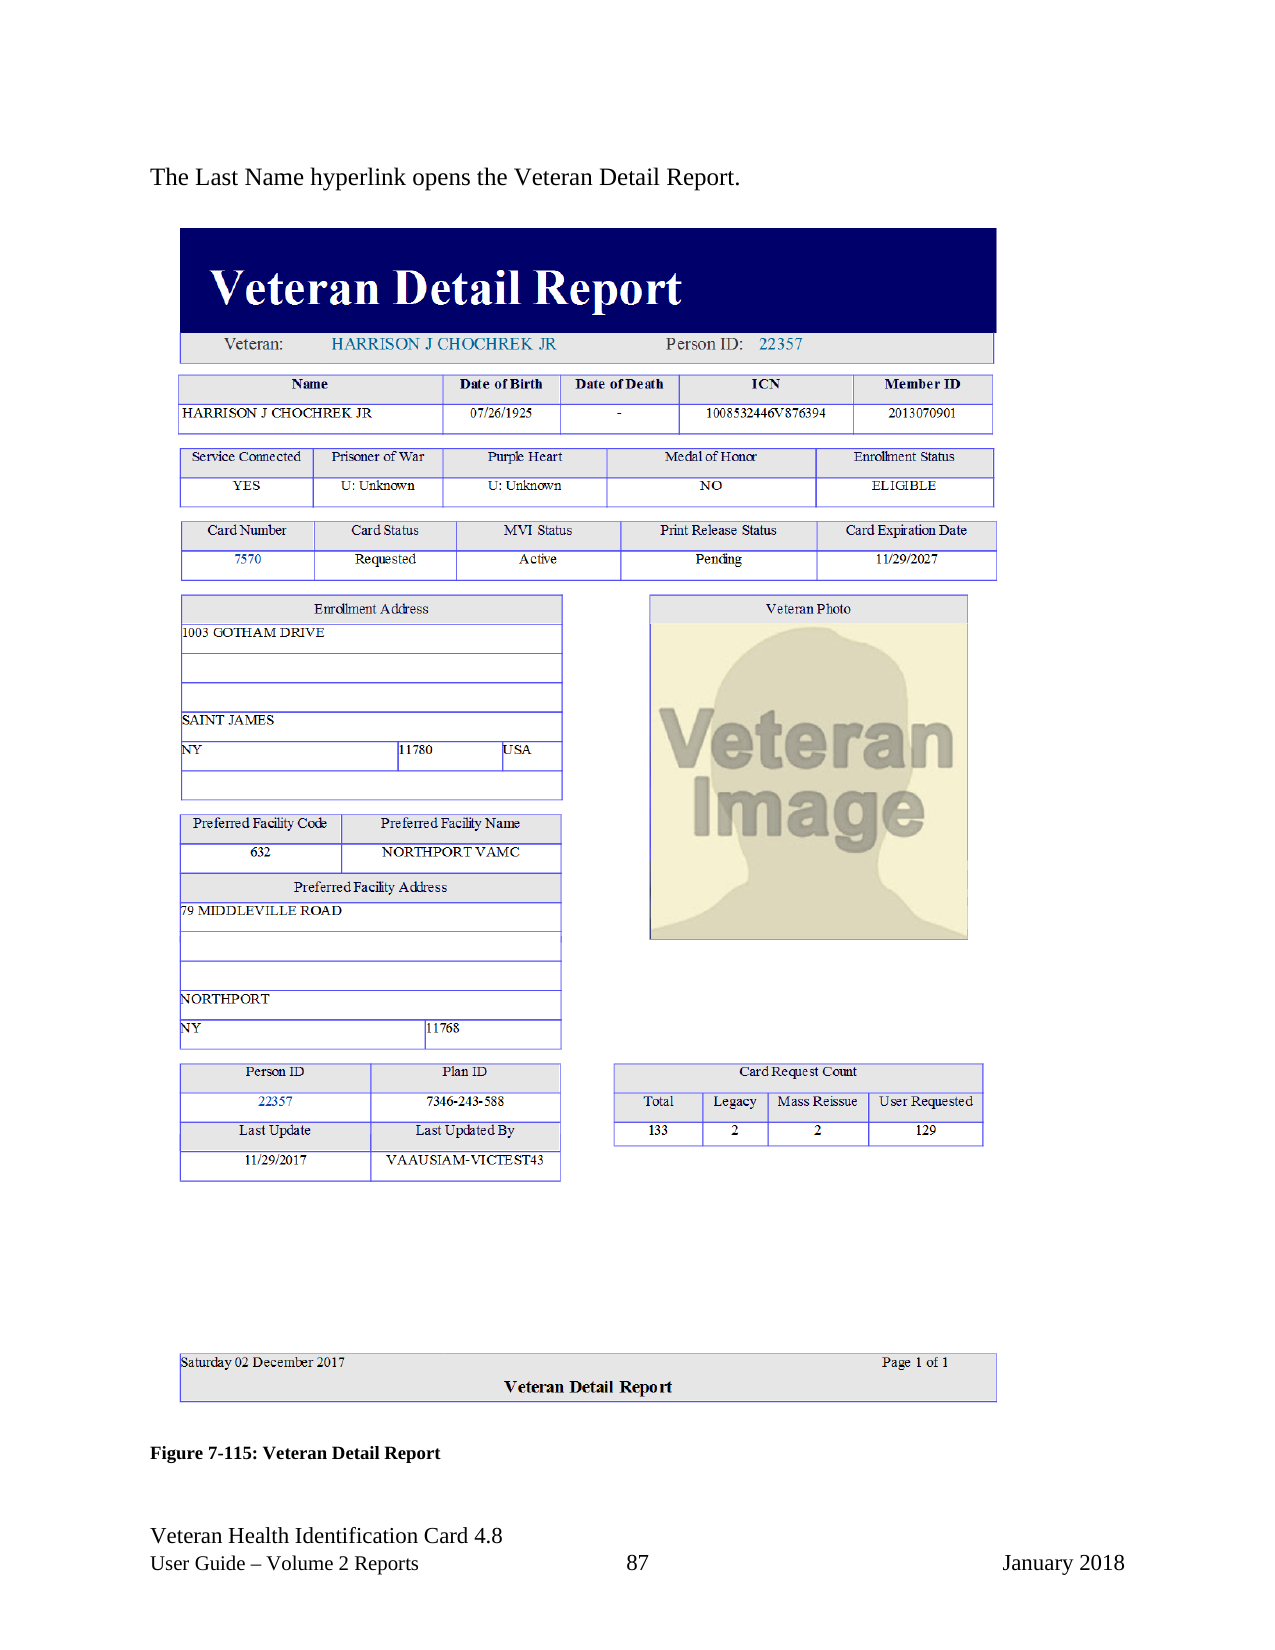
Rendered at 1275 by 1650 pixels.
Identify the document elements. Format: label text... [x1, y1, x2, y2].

text The Last Name hyperlink opens the Veteran Detail Report. [150, 162, 1125, 191]
picture [150, 203, 1021, 1418]
